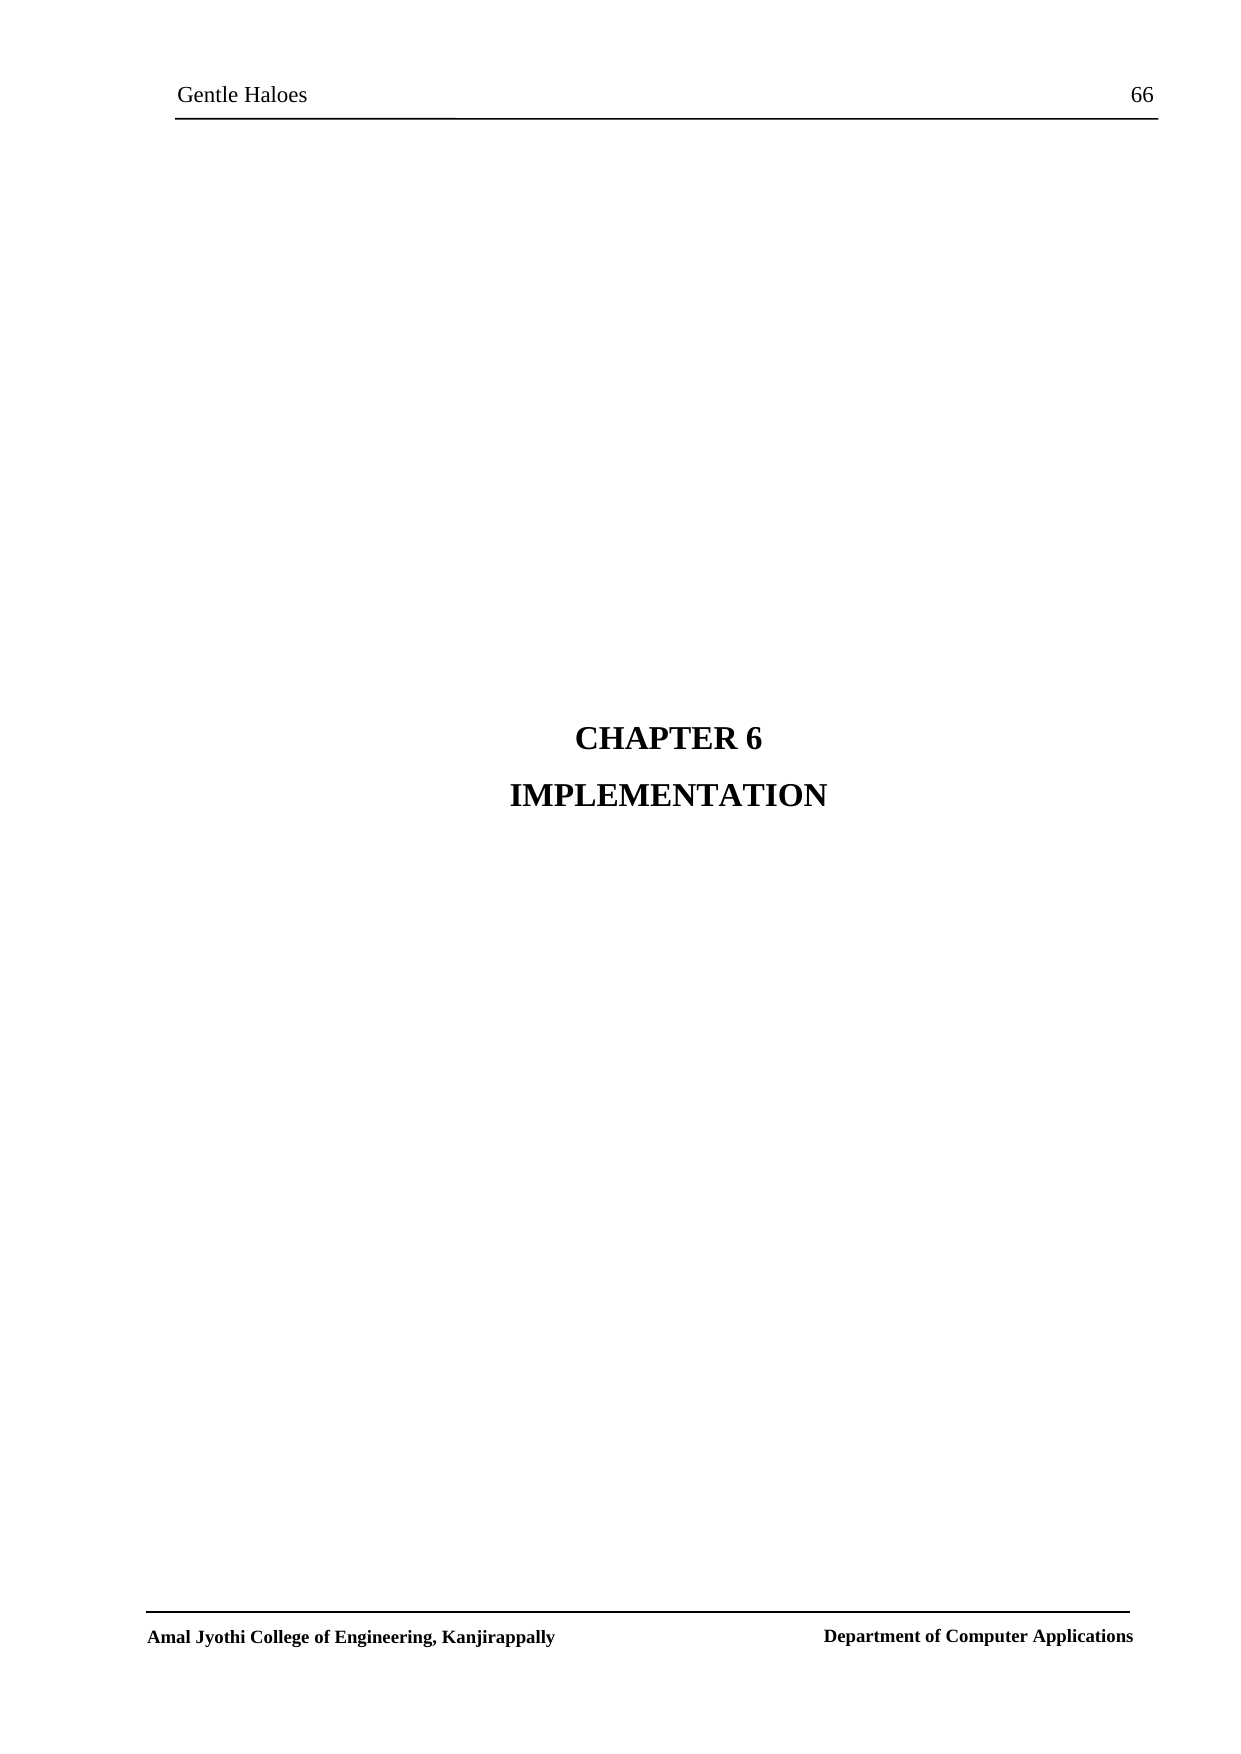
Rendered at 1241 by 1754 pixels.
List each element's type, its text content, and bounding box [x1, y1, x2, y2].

subtitle CHAPTER 6 [175, 718, 1162, 756]
subtitle IMPLEMENTATION [175, 776, 1162, 814]
